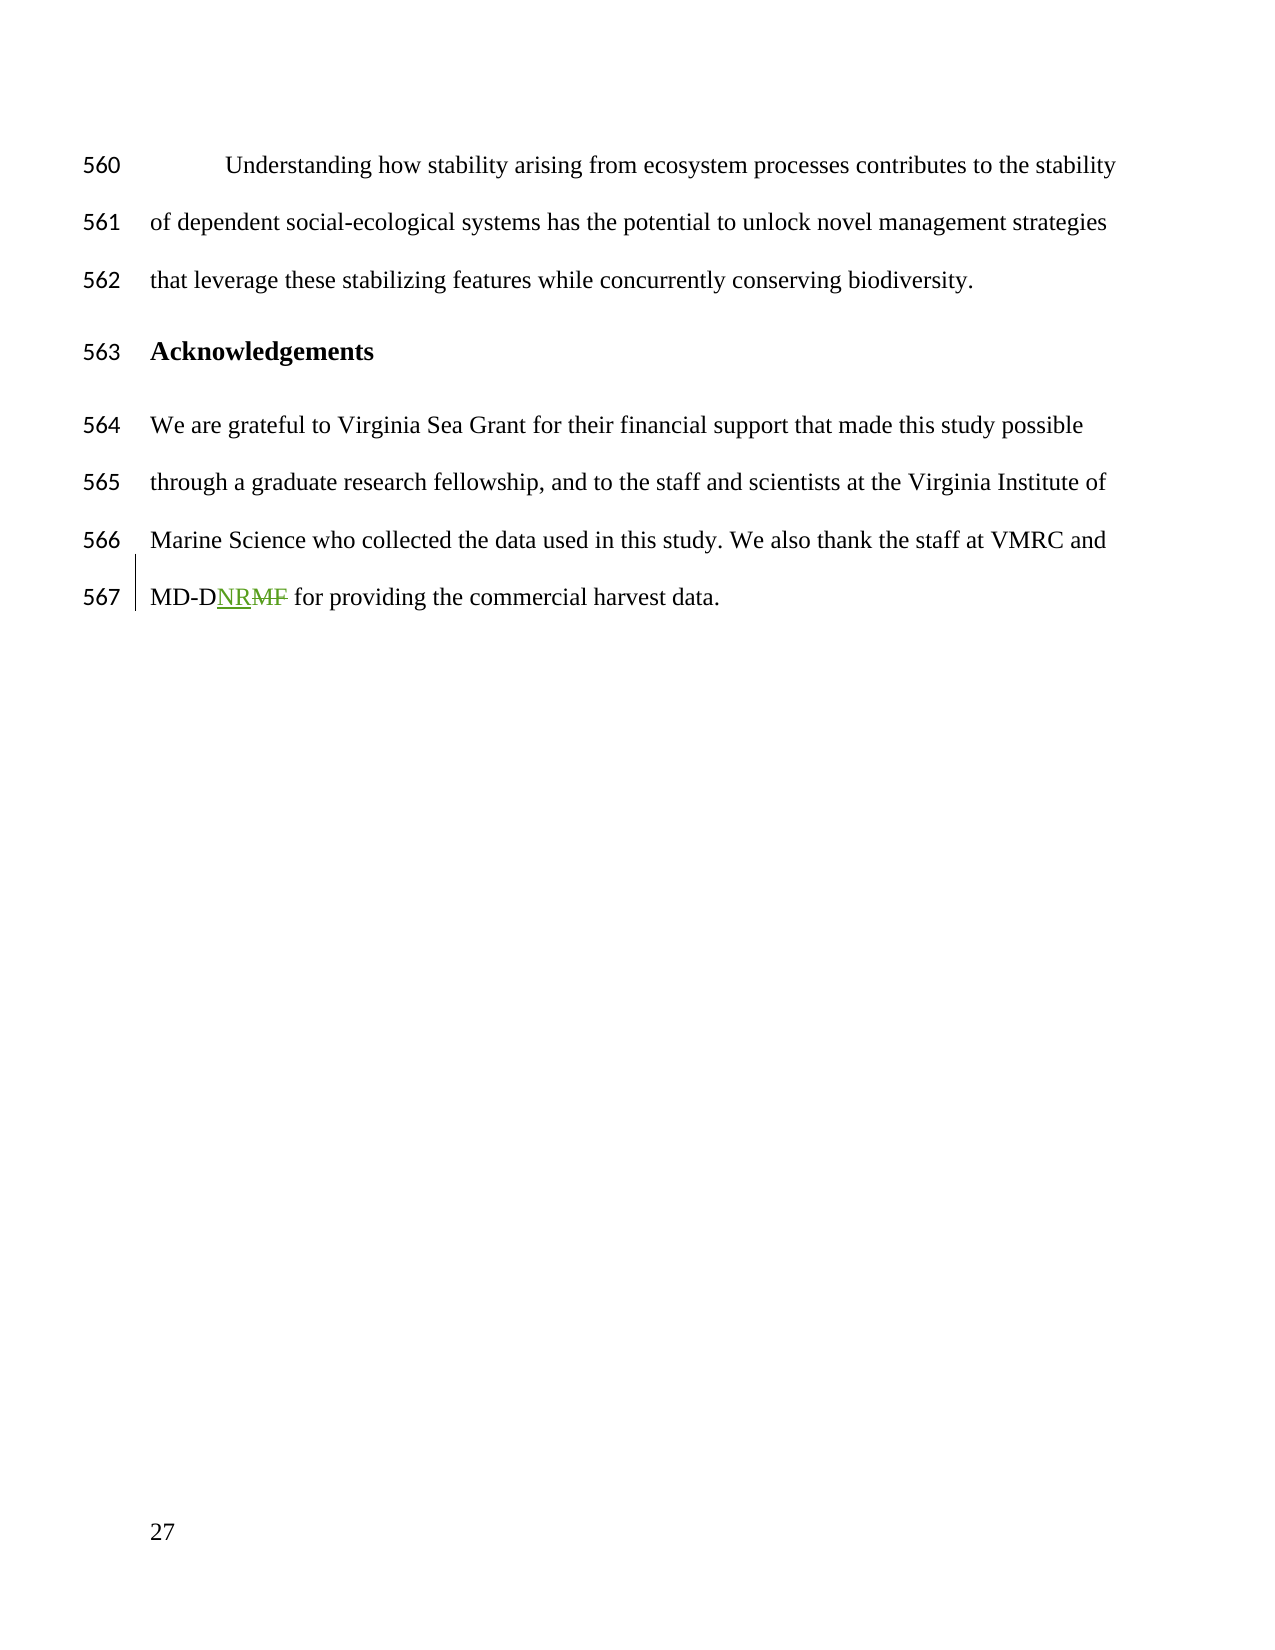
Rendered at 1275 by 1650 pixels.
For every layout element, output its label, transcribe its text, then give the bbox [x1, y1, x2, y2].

subtitle Acknowledgements [150, 335, 1125, 366]
text Understanding how stability arising from ecosystem processes contributes to the stability of dependent social-ecological systems has the potential to unlock novel management strategies that leverage these stabilizing features while concurrently conserving biodiversity. [150, 150, 1125, 294]
text We are grateful to Virginia Sea Grant for their financial support that made this study possible through a graduate research fellowship, and to the staff and scientists at the Virginia Institute of Marine Science who collected the data used in this study. We also thank the staff at VMRC and MD-D for providing the commercial harvest data. [150, 410, 1125, 611]
